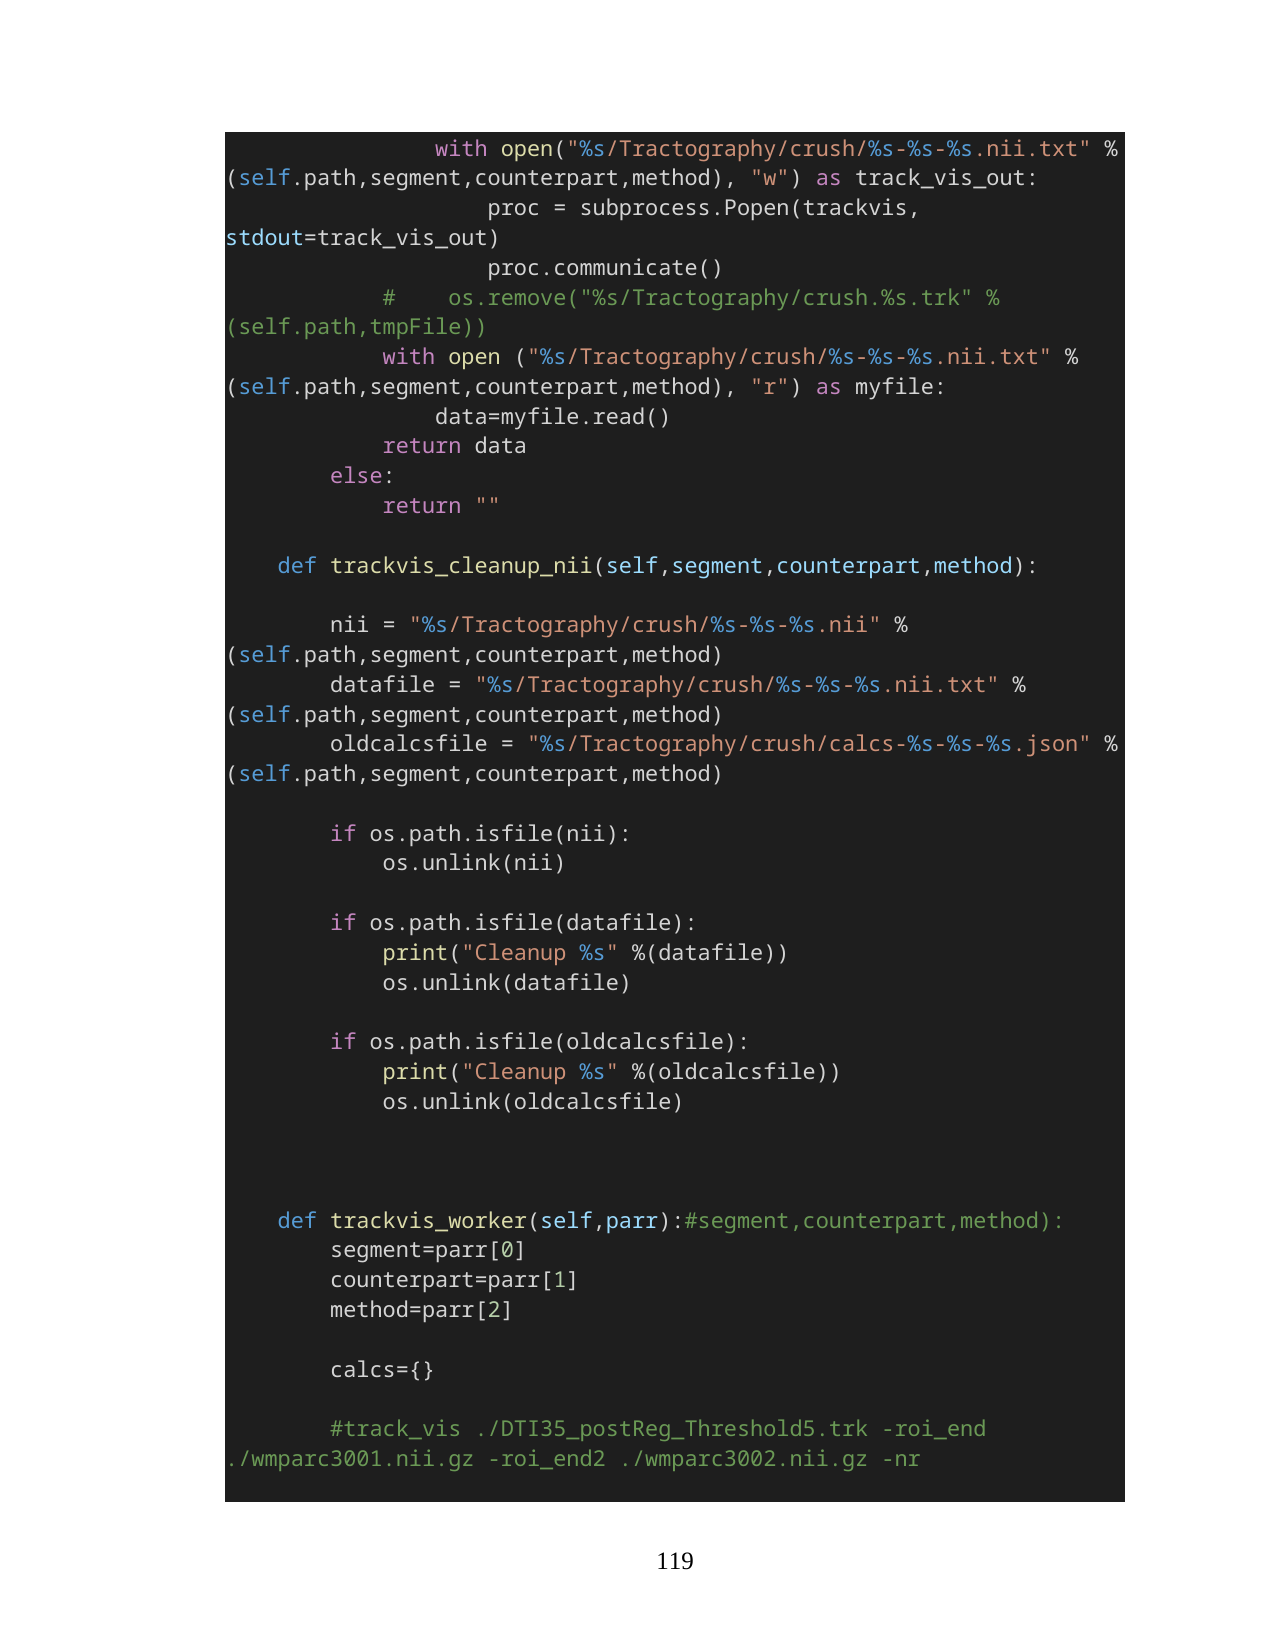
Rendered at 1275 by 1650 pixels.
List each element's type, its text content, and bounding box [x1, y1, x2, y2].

text print("Cleanup %s" %(datafile)) [225, 937, 1125, 966]
text return data [225, 430, 1125, 460]
text datafile = "%s/Tractography/crush/%s-%s-%s.nii.txt" %(self.path,segment,counterpart,method) [225, 669, 1125, 728]
text proc = subprocess.Popen(trackvis, stdout=track_vis_out) [225, 192, 1125, 252]
text with open("%s/Tractography/crush/%s-%s-%s.nii.txt" %(self.path,segment,counterpart,method), "w") as track_vis_out: [225, 132, 1125, 192]
text def trackvis_cleanup_nii(self,segment,counterpart,method): [225, 549, 1125, 579]
text with open ("%s/Tractography/crush/%s-%s-%s.nii.txt" %(self.path,segment,counterpart,method), "r") as myfile: [225, 341, 1125, 401]
text nii = "%s/Tractography/crush/%s-%s-%s.nii" %(self.path,segment,counterpart,method) [225, 609, 1125, 669]
text # os.remove("%s/Tractography/crush.%s.trk" %(self.path,tmpFile)) [225, 281, 1125, 341]
text calcs={} [225, 1353, 1125, 1383]
text oldcalcsfile = "%s/Tractography/crush/calcs-%s-%s-%s.json" %(self.path,segment,counterpart,method) [225, 728, 1125, 788]
text print("Cleanup %s" %(oldcalcsfile)) [225, 1056, 1125, 1086]
text else: [225, 460, 1125, 490]
text segment=parr[0] [225, 1234, 1125, 1264]
text return "" [225, 490, 1125, 520]
text counterpart=parr[1] [225, 1264, 1125, 1294]
text os.unlink(nii) [225, 847, 1125, 877]
text def trackvis_worker(self,parr):#segment,counterpart,method): [225, 1204, 1125, 1234]
text data=myfile.read() [225, 401, 1125, 430]
text if os.path.isfile(datafile): [225, 907, 1125, 937]
text method=parr[2] [225, 1294, 1125, 1324]
text if os.path.isfile(nii): [225, 818, 1125, 847]
text if os.path.isfile(oldcalcsfile): [225, 1026, 1125, 1056]
text proc.communicate() [225, 252, 1125, 281]
text #track_vis ./DTI35_postReg_Threshold5.trk -roi_end ./wmparc3001.nii.gz -roi_end2 ./wmparc3002.nii.gz -nr [225, 1413, 1125, 1473]
text os.unlink(oldcalcsfile) [225, 1086, 1125, 1115]
text os.unlink(datafile) [225, 966, 1125, 996]
